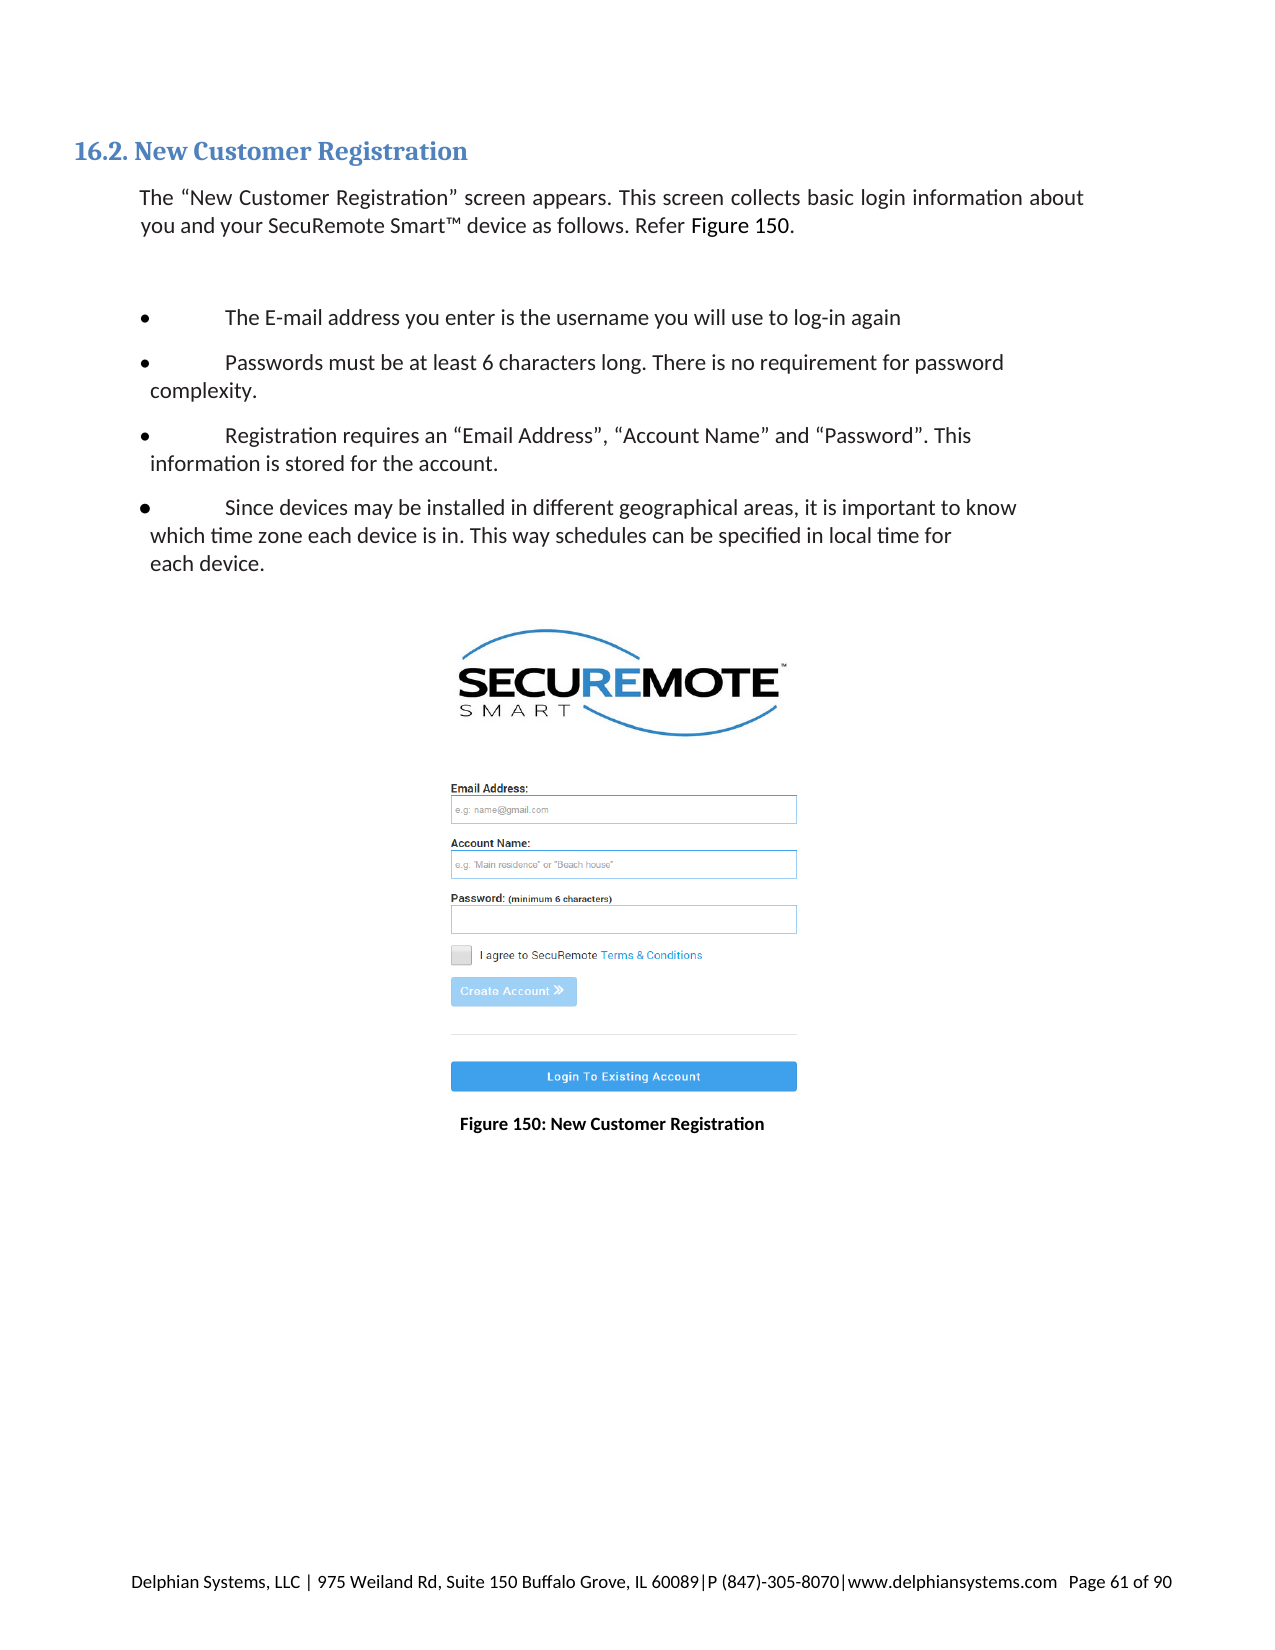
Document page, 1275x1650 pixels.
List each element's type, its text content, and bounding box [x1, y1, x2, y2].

text The “New Customer Registration” screen appears. This screen collects basic login information about you and your SecuRemote Smart™ device as follows. Refer Figure 150. [139, 183, 1085, 239]
list Since devices may be installed in different geographical areas, it is important to know which time zone each device is in. This way schedules can be specified in local time for each device. [139, 493, 1085, 578]
picture [164, 605, 1061, 1110]
list Registration requires an “Email Address”, “Account Name” and “Password”. This information is stored for the account. [139, 421, 1085, 477]
text Figure 150: New Customer Registration [139, 1110, 1085, 1135]
list Passwords must be at least 6 characters long. There is no requirement for password complexity. [139, 348, 1085, 404]
list The E-mail address you enter is the username you will use to log-in again [139, 303, 1085, 331]
subtitle New Customer Registration [75, 136, 1198, 167]
